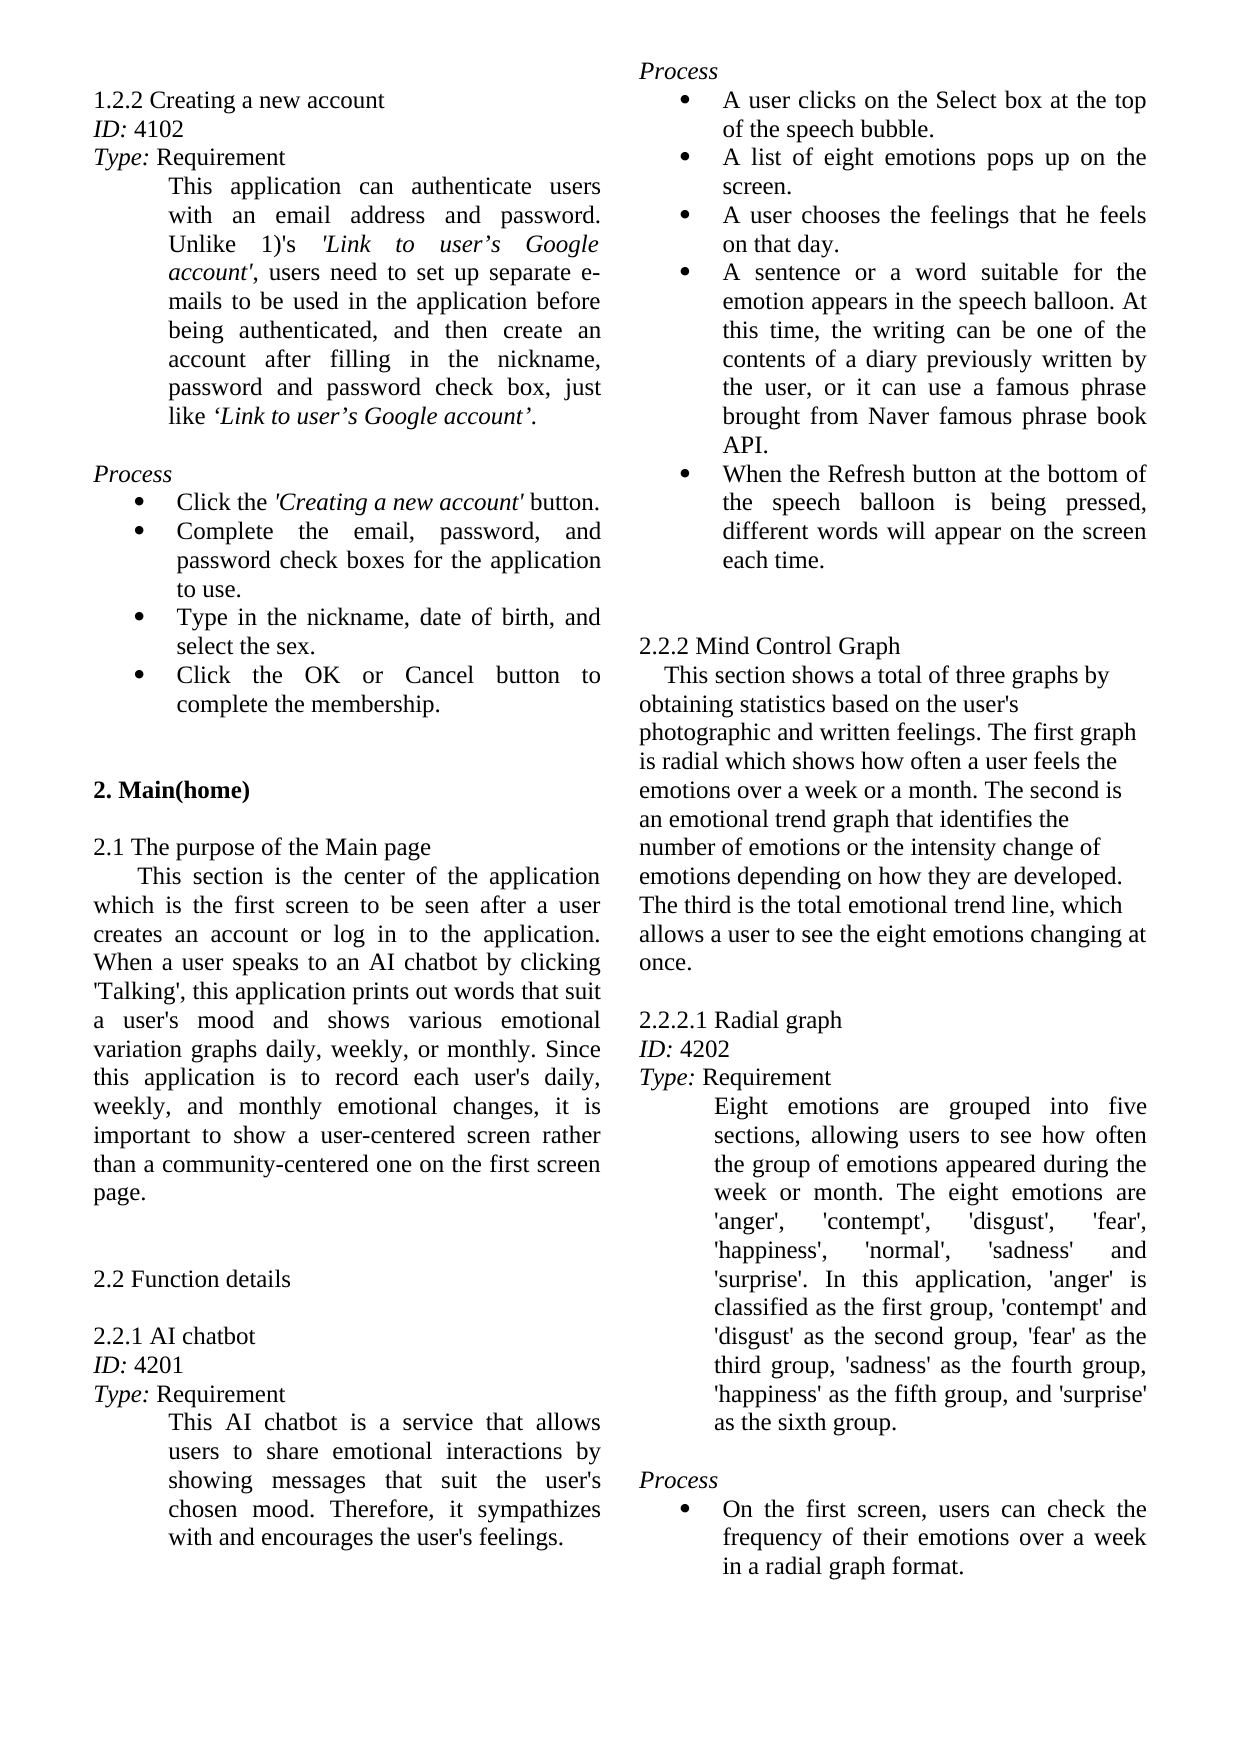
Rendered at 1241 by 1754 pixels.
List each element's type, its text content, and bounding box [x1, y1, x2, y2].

text 2.2.2 Mind Control Graph [639, 631, 1147, 660]
list A list of eight emotions pops up on the screen. [681, 142, 1147, 200]
text 1.2.2 Creating a new account [93, 85, 601, 114]
text 2.1 The purpose of the Main page [93, 832, 601, 861]
text ID: 4202 [639, 1034, 1147, 1062]
text Type: Requirement [639, 1062, 1147, 1091]
text Type: Requirement [93, 142, 601, 171]
text 2.2 Function details [93, 1264, 601, 1292]
list A user clicks on the Select box at the top of the speech bubble. [681, 85, 1147, 142]
text This application can authenticate users with an email address and password. Unlike 1)'s 'Link to user’s Google account', users need to set up separate e-mails to be used in the application before being authenticated, and then create an account after filling in the nickname, password and password check box, just like ‘Link to user’s Google account’. [168, 171, 601, 430]
text ID: 4102 [93, 114, 601, 142]
text Process [639, 1465, 1147, 1494]
list 2.2.1 AI chatbot [93, 1321, 601, 1350]
list Type in the nickname, date of birth, and select the sex. [135, 602, 601, 660]
text ID: 4201 [93, 1350, 601, 1379]
text This section shows a total of three graphs by obtaining statistics based on the user's photographic and written feelings. The first graph is radial which shows how often a user feels the emotions over a week or a month. The second is an emotional trend graph that identifies the number of emotions or the intensity change of emotions depending on how they are developed. The third is the total emotional trend line, which allows a user to see the eight emotions changing at once. [639, 660, 1147, 976]
text Process [93, 459, 601, 487]
list Complete the email, password, and password check boxes for the application to use. [135, 516, 601, 602]
list Click the OK or Cancel button to complete the membership. [135, 660, 601, 717]
list On the first screen, users can check the frequency of their emotions over a week in a radial graph format. [681, 1494, 1147, 1580]
text Type: Requirement [93, 1379, 601, 1407]
text 2. Main(home) [93, 775, 601, 804]
text 2.2.2.1 Radial graph [639, 1005, 1147, 1034]
list A sentence or a word suitable for the emotion appears in the speech balloon. At this time, the writing can be one of the contents of a diary previously written by the user, or it can use a famous phrase brought from Naver famous phrase book API. [681, 257, 1147, 459]
text Process [639, 56, 1147, 85]
list Click the 'Creating a new account' button. [135, 487, 601, 516]
list When the Refresh button at the bottom of the speech balloon is being pressed, different words will appear on the screen each time. [681, 459, 1147, 574]
text This section is the center of the application which is the first screen to be seen after a user creates an account or log in to the application. When a user speaks to an AI chatbot by clicking 'Talking', this application prints out words that suit a user's mood and shows various emotional variation graphs daily, weekly, or monthly. Since this application is to record each user's daily, weekly, and monthly emotional changes, it is important to show a user-centered screen rather than a community-centered one on the first screen page. [93, 861, 601, 1206]
text This AI chatbot is a service that allows users to share emotional interactions by showing messages that suit the user's chosen mood. Therefore, it sympathizes with and encourages the user's feelings. [168, 1407, 601, 1551]
text Eight emotions are grouped into five sections, allowing users to see how often the group of emotions appeared during the week or month. The eight emotions are 'anger', 'contempt', 'disgust', 'fear', 'happiness', 'normal', 'sadness' and 'surprise'. In this application, 'anger' is classified as the first group, 'contempt' and 'disgust' as the second group, 'fear' as the third group, 'sadness' as the fourth group, 'happiness' as the fifth group, and 'surprise' as the sixth group. [714, 1091, 1147, 1436]
list A user chooses the feelings that he feels on that day. [681, 200, 1147, 257]
